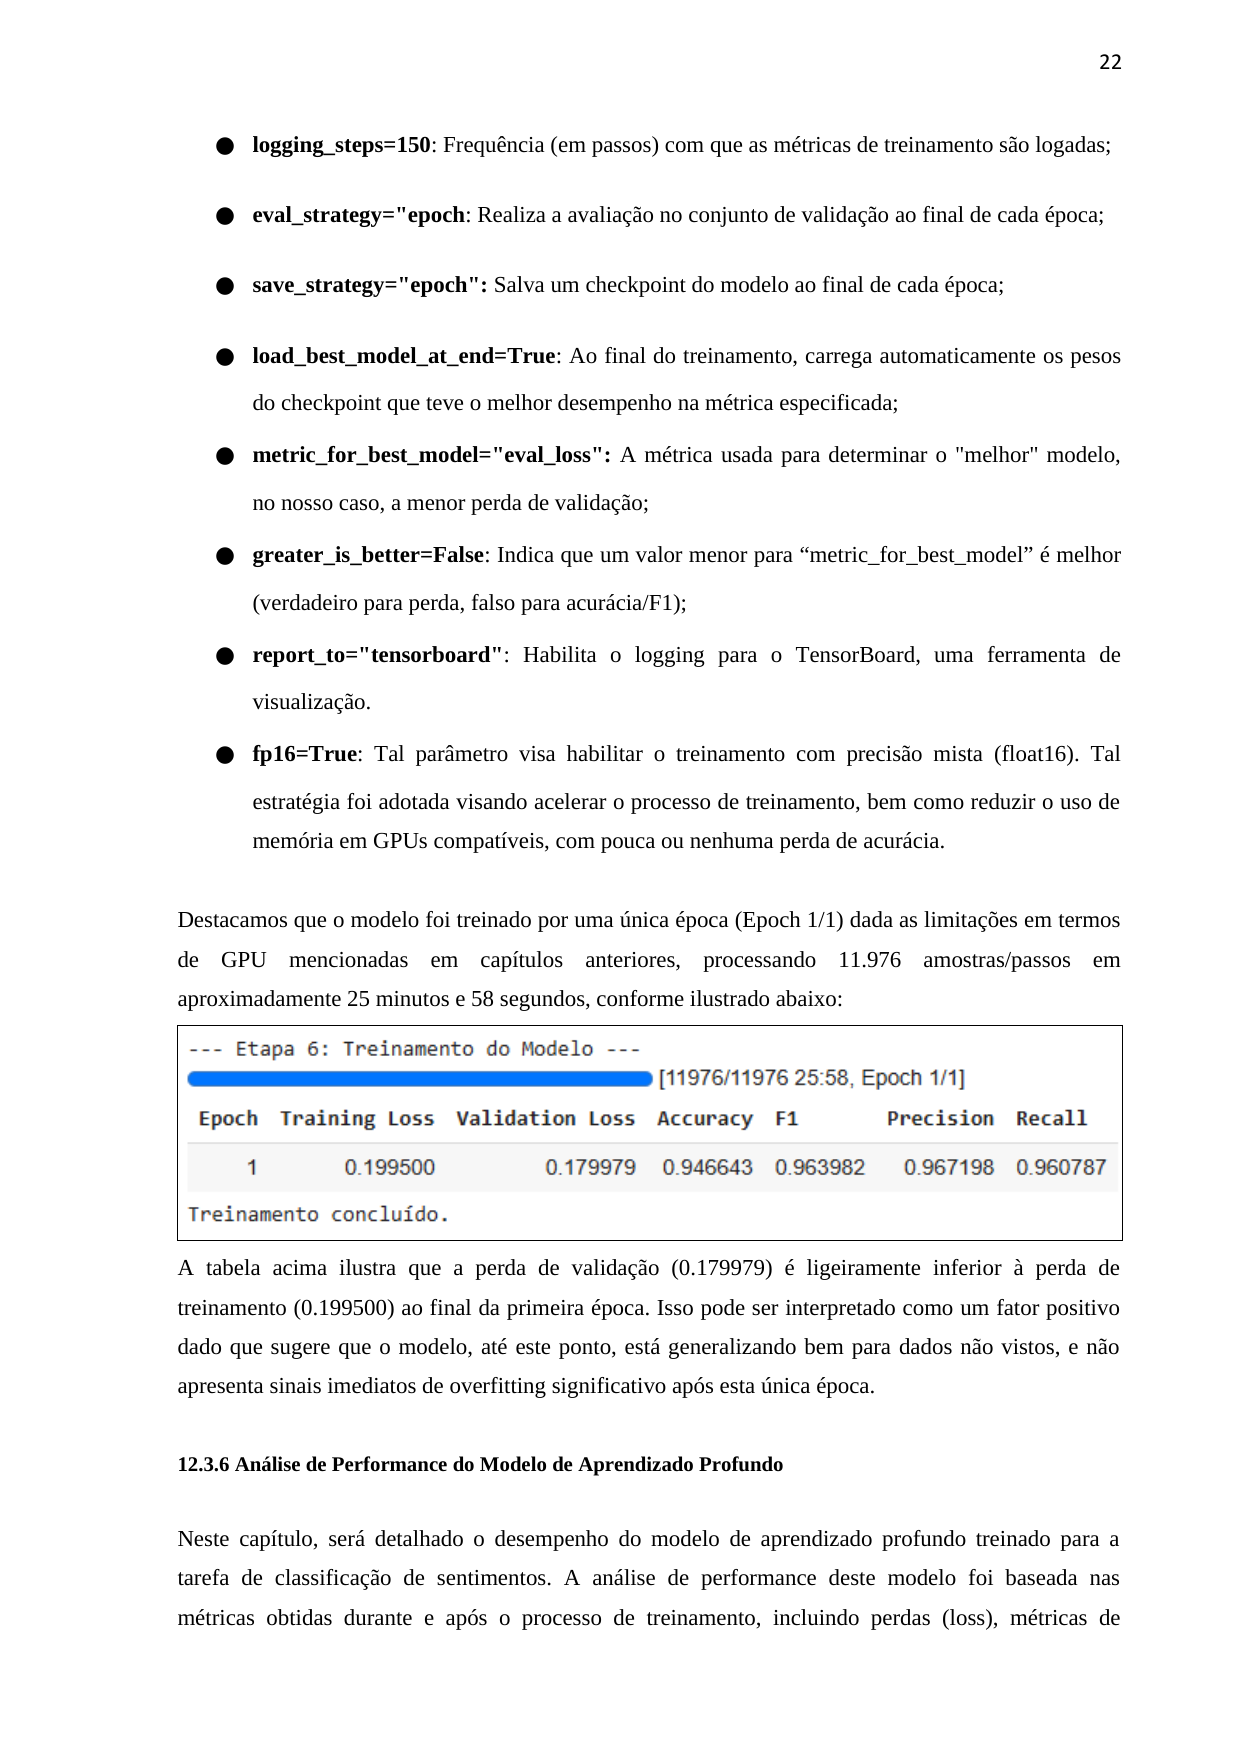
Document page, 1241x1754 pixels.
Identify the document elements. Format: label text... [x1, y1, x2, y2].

list metric_for_best_model="eval_loss": A métrica usada para determinar o "melhor" modelo, no nosso caso, a menor perda de validação; [215, 429, 1122, 515]
list save_strategy="epoch": Salva um checkpoint do modelo ao final de cada época; [215, 259, 1122, 306]
subtitle 12.3.6 Análise de Performance do Modelo de Aprendizado Profundo [177, 1452, 1122, 1476]
list greater_is_better=False: Indica que um valor menor para “metric_for_best_model” é melhor (verdadeiro para perda, falso para acurácia/F1); [215, 528, 1122, 615]
text A tabela acima ilustra que a perda de validação (0.179979) é ligeiramente inferior à perda de treinamento (0.199500) ao final da primeira época. Isso pode ser interpretado como um fator positivo dado que sugere que o modelo, até este ponto, está generalizando bem para dados não vistos, e não apresenta sinais imediatos de overfitting significativo após esta única época. [177, 1254, 1122, 1399]
list report_to="tensorboard": Habilita o logging para o TensorBoard, uma ferramenta de visualização. [215, 628, 1122, 714]
list load_best_model_at_end=True: Ao final do treinamento, carrega automaticamente os pesos do checkpoint que teve o melhor desempenho na métrica especificada; [215, 329, 1122, 416]
list logging_steps=150: Frequência (em passos) com que as métricas de treinamento são logadas; [215, 118, 1122, 165]
picture [178, 1026, 1122, 1240]
text Destacamos que o modelo foi treinado por uma única época (Epoch 1/1) dada as limitações em termos de GPU mencionadas em capítulos anteriores, processando 11.976 amostras/passos em aproximadamente 25 minutos e 58 segundos, conforme ilustrado abaixo: [177, 906, 1122, 1012]
list eval_strategy="epoch: Realiza a avaliação no conjunto de validação ao final de cada época; [215, 188, 1122, 236]
list fp16=True: Tal parâmetro visa habilitar o treinamento com precisão mista (float16). Tal estratégia foi adotada visando acelerar o processo de treinamento, bem como reduzir o uso de memória em GPUs compatíveis, com pouca ou nenhuma perda de acurácia. [215, 728, 1122, 854]
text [177, 1525, 1122, 1630]
